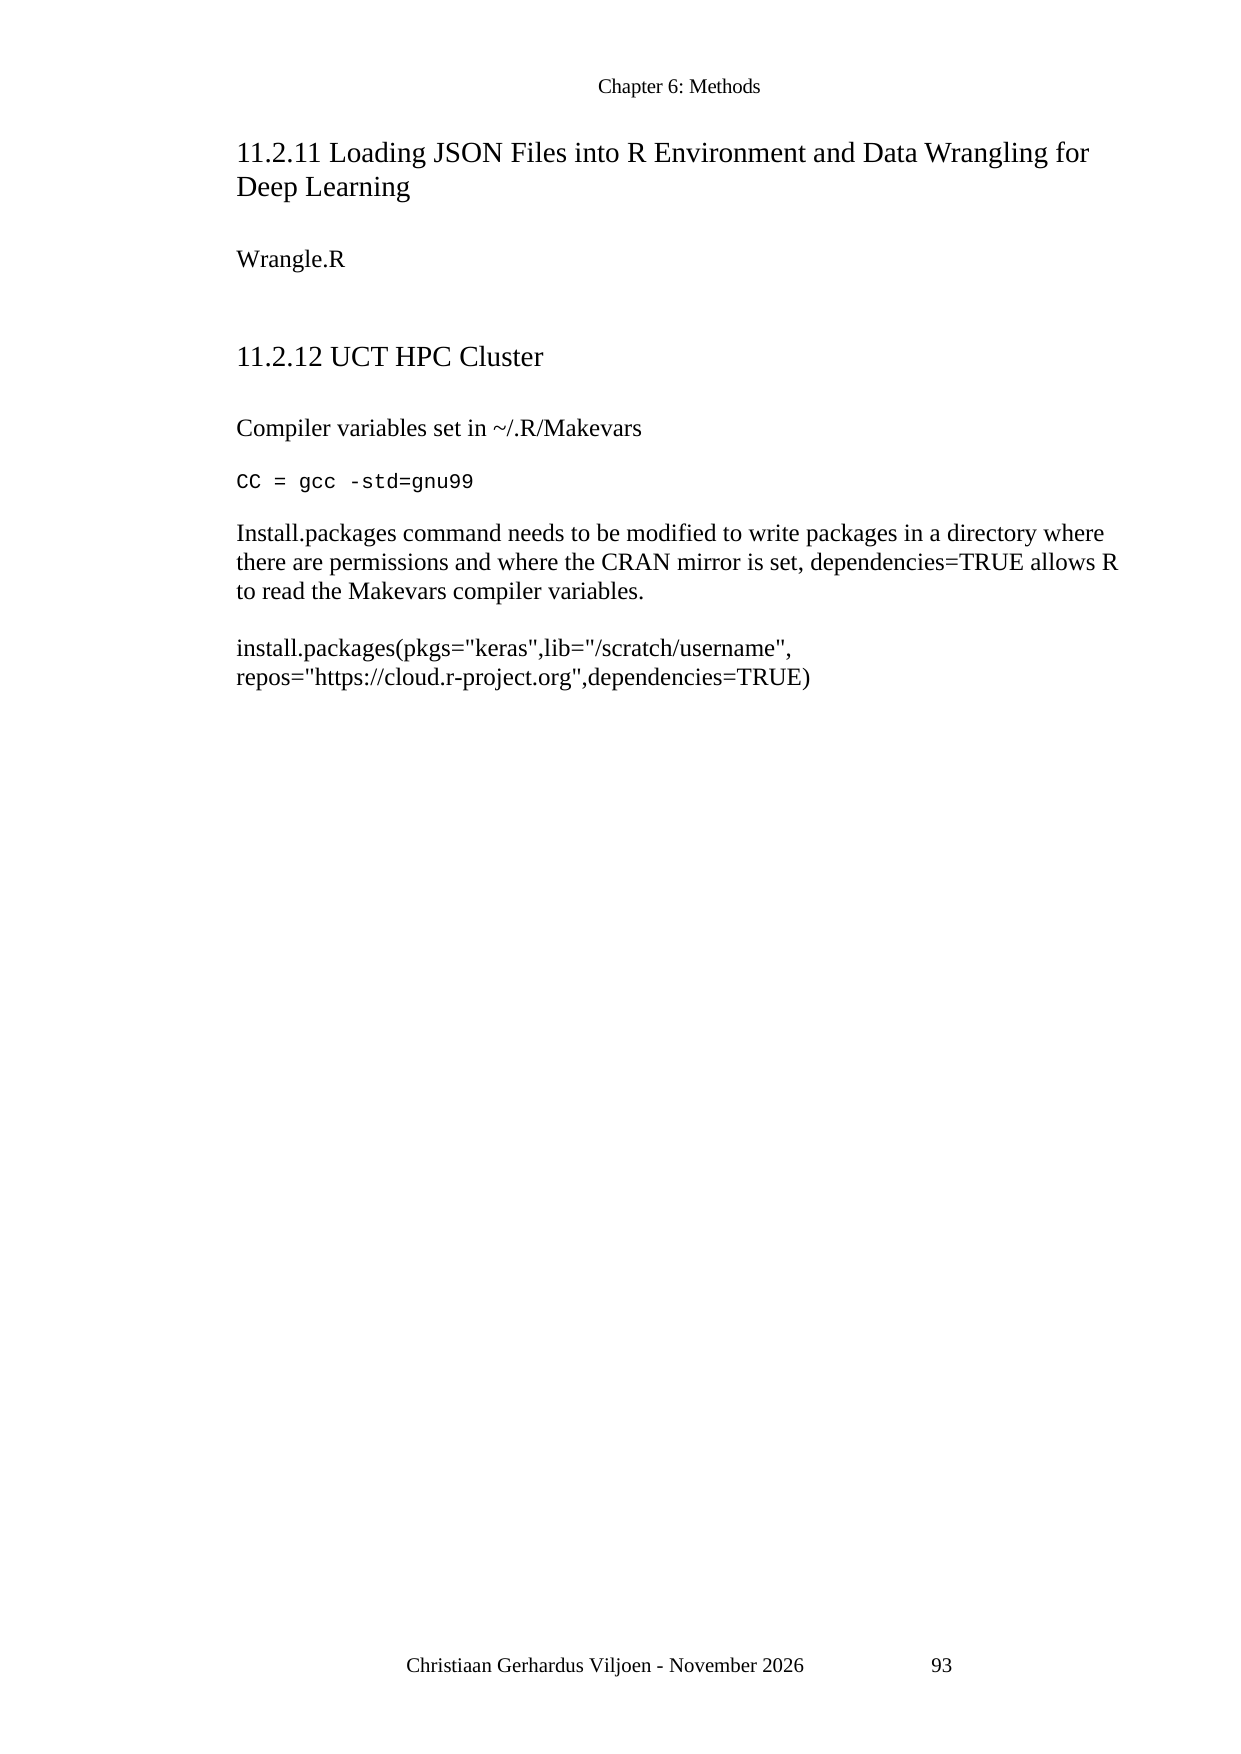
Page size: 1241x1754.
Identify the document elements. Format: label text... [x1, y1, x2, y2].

text Compiler variables set in ~/.R/Makevars [236, 413, 1122, 442]
text CC = gcc -std=gnu99 [236, 471, 1122, 495]
text repos="https://cloud.r-project.org",dependencies=TRUE) [236, 662, 1122, 691]
text Install.packages command needs to be modified to write packages in a directory where there are permissions and where the CRAN mirror is set, dependencies=TRUE allows R to read the Makevars compiler variables. [236, 518, 1122, 604]
subtitle UCT HPC Cluster [236, 339, 1122, 372]
text Wrangle.R [236, 244, 1122, 272]
subtitle Loading JSON Files into R Environment and Data Wrangling for Deep Learning [236, 135, 1122, 202]
text install.packages(pkgs="keras",lib="/scratch/username", [236, 633, 1122, 662]
